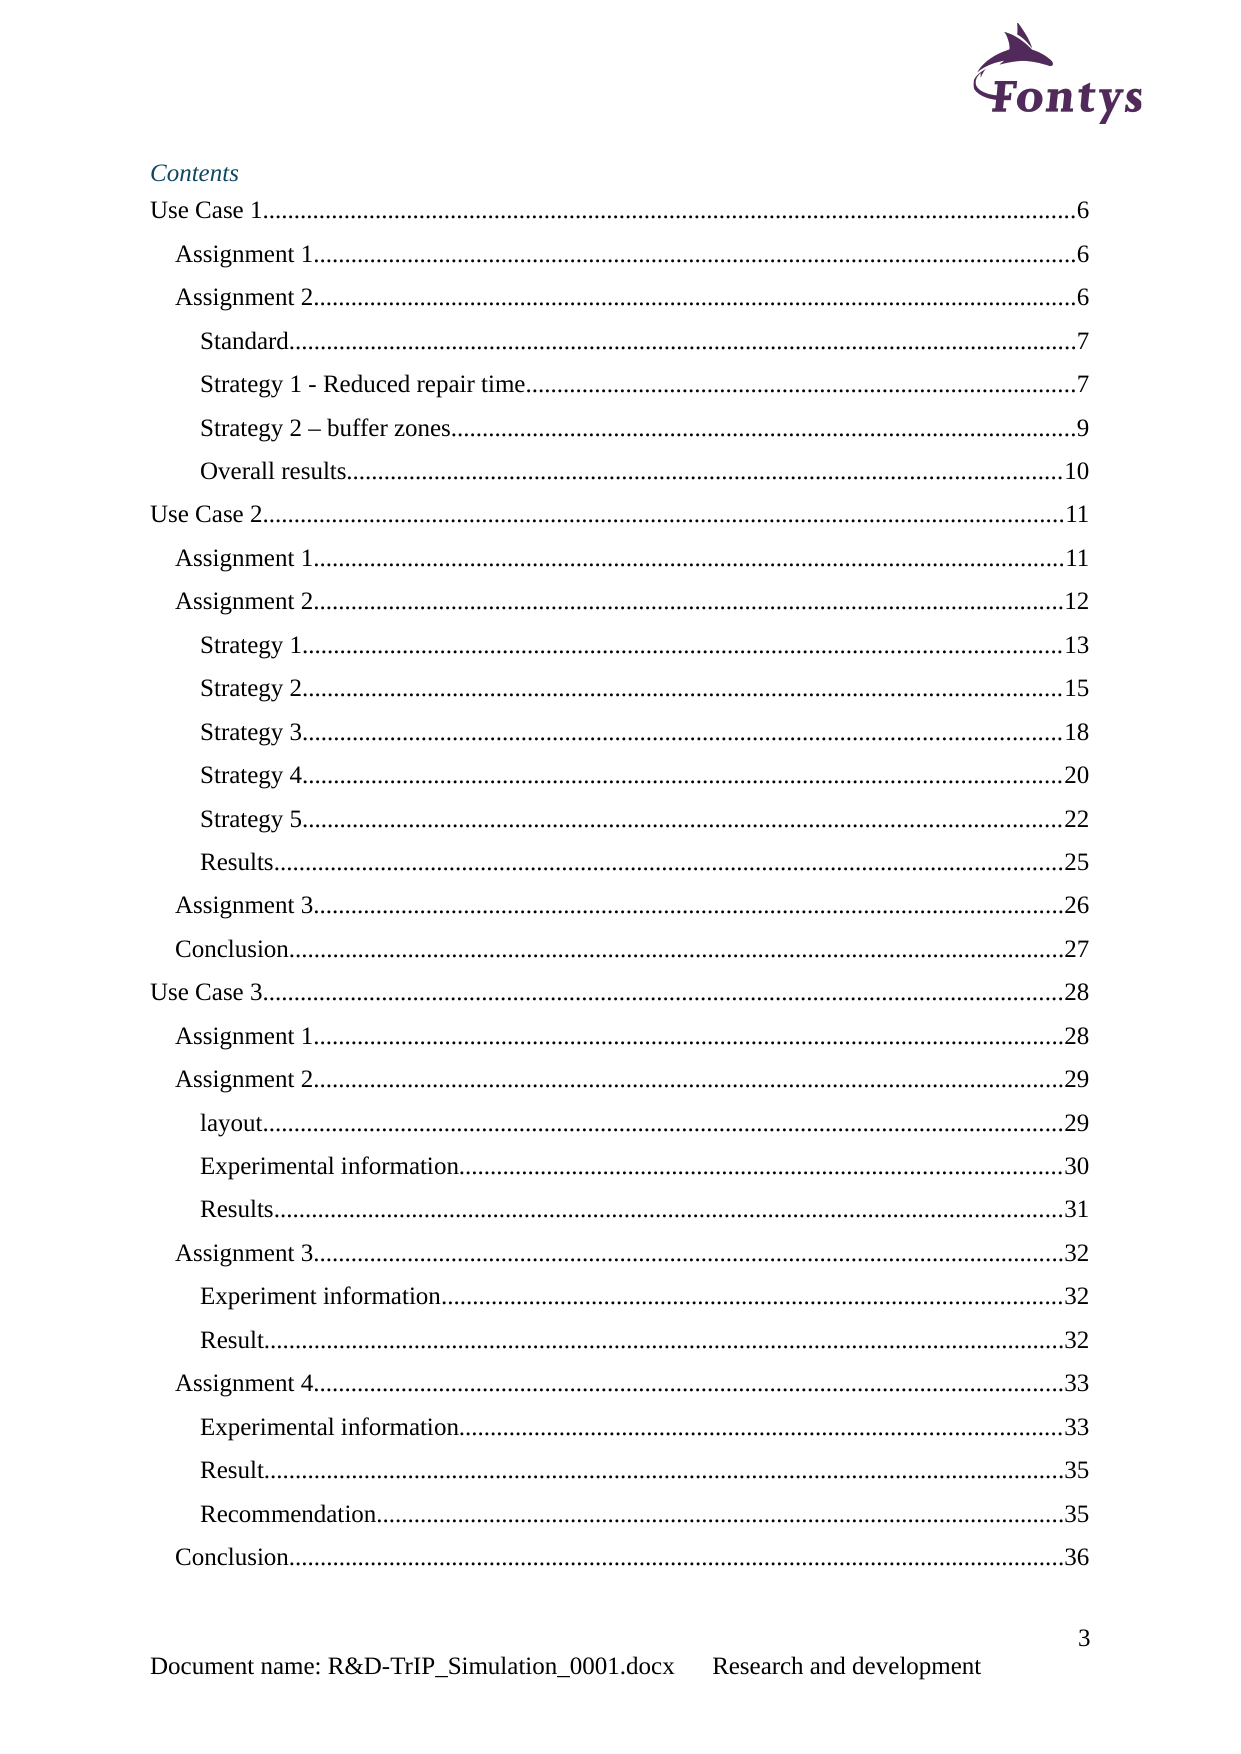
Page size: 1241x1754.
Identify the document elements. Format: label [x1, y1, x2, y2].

picture [973, 23, 1142, 124]
